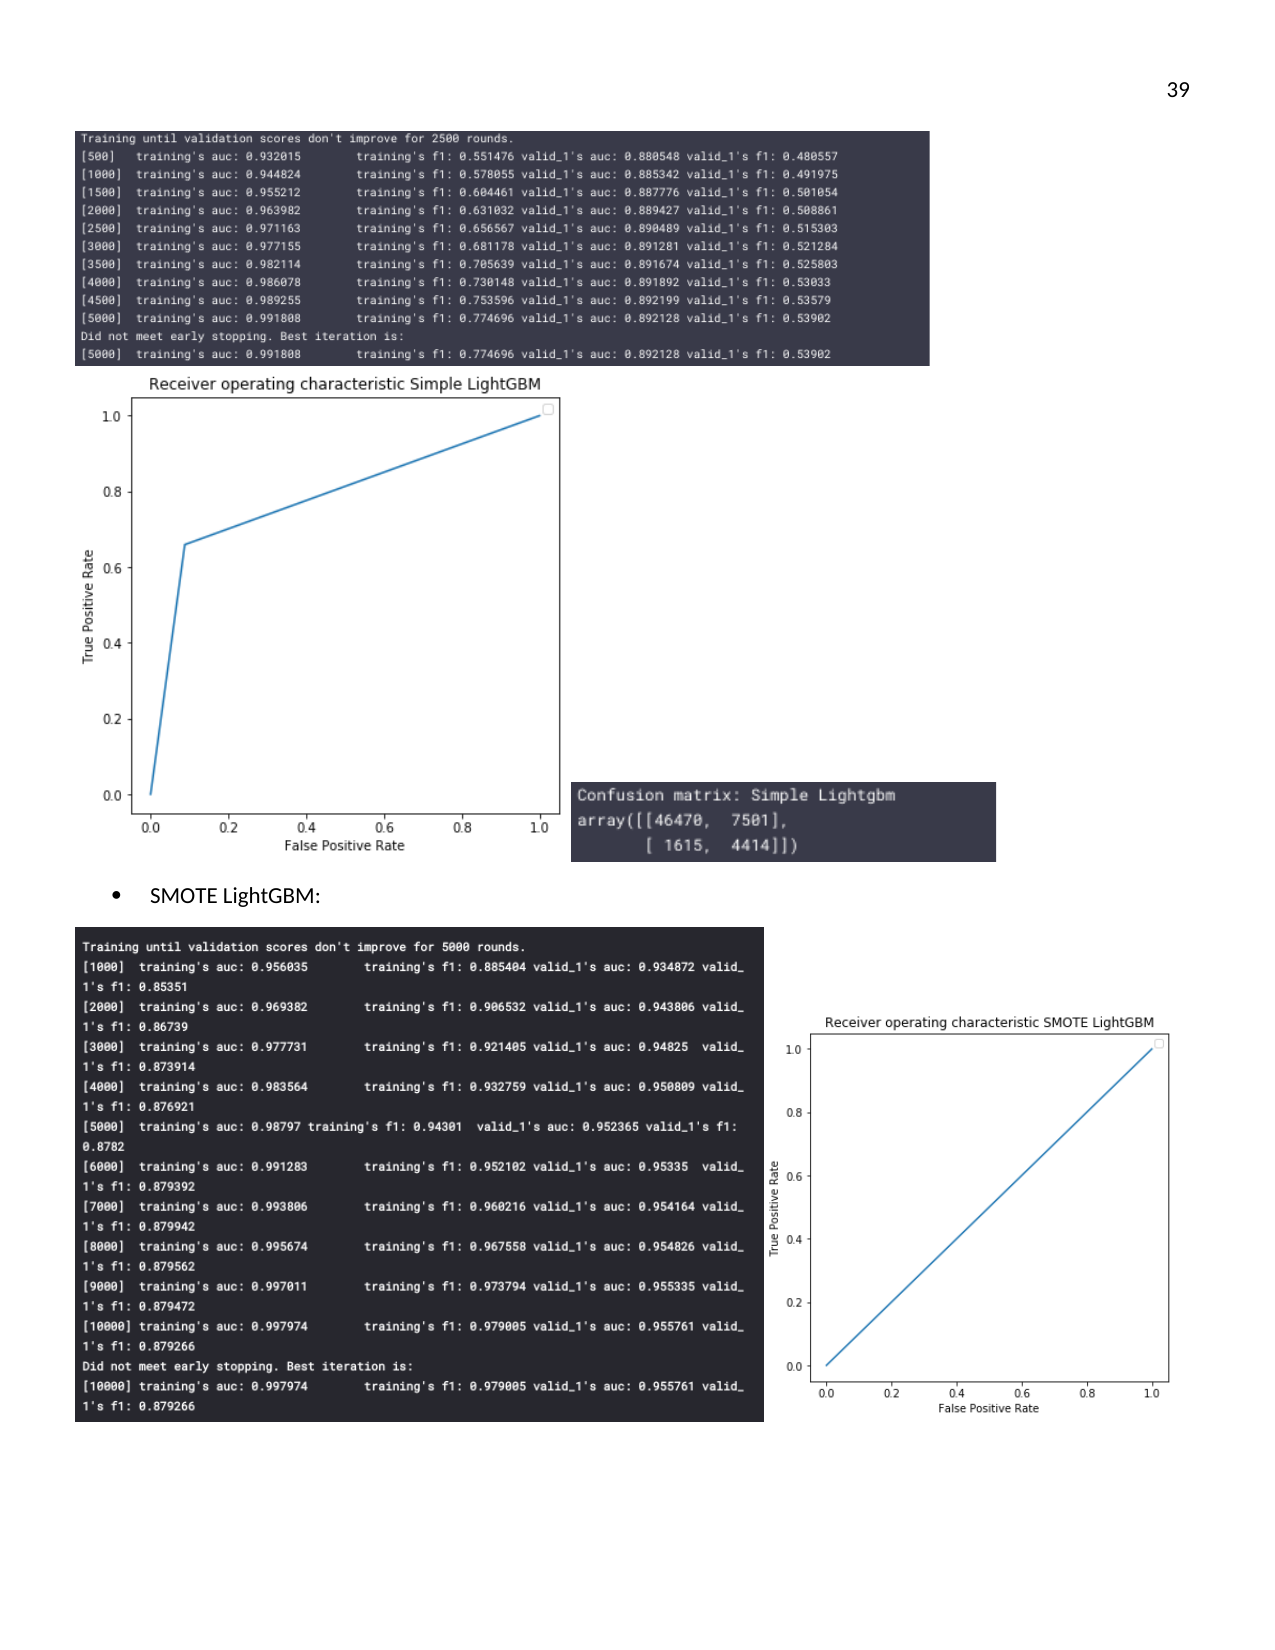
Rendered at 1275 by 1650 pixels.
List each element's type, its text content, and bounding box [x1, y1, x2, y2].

picture [75, 368, 997, 862]
list SMOTE LightGBM: [112, 881, 1200, 909]
picture [75, 927, 1178, 1422]
picture [75, 131, 930, 366]
